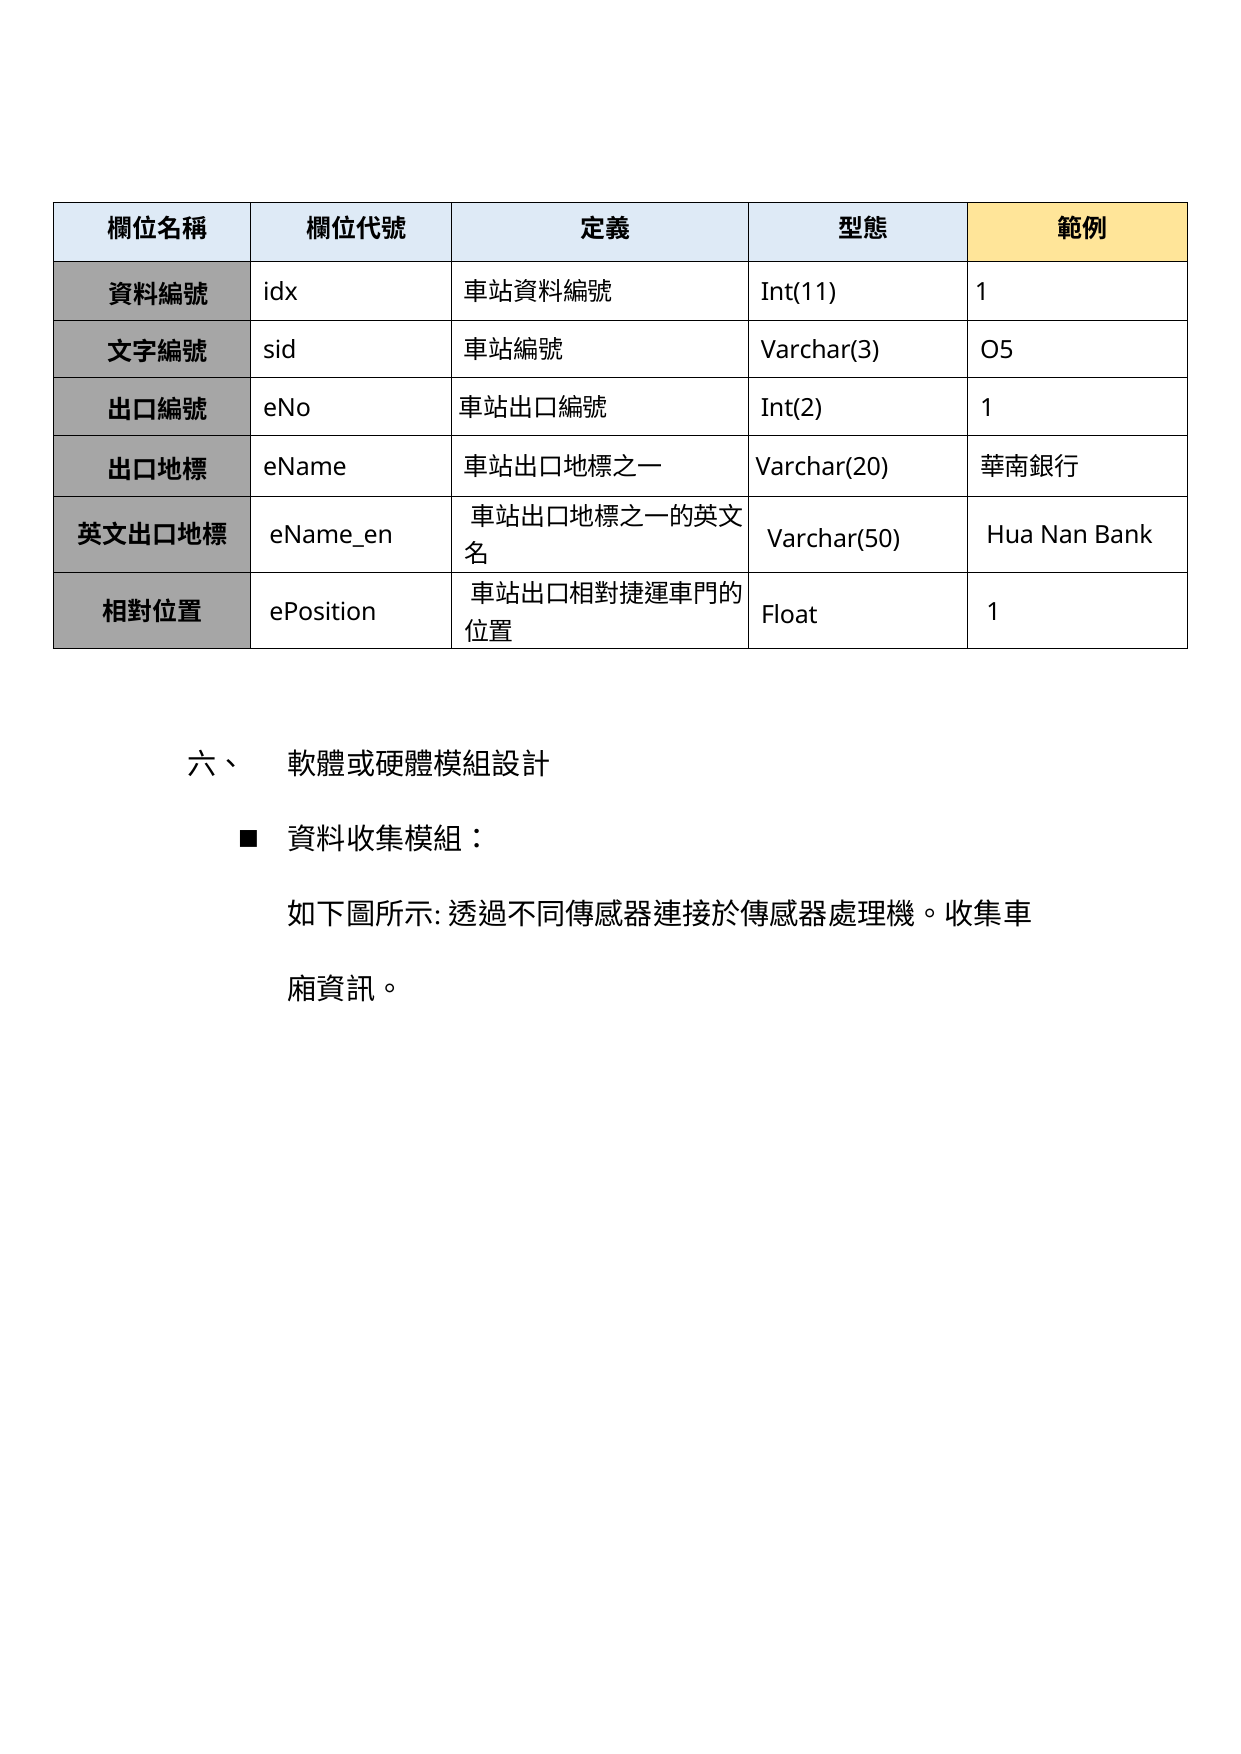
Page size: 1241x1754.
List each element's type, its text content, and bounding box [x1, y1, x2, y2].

table_cell Float [749, 573, 967, 648]
list 資料收集模組： [237, 799, 1053, 874]
table_cell ePosition [251, 573, 451, 648]
table_cell eName_en [251, 497, 451, 572]
list 如下圖所示: 透過不同傳感器連接於傳感器處理機。收集車廂資訊。 [287, 874, 1053, 1024]
table_cell 車站出口地標之一的英文名 [452, 497, 748, 572]
table_header 欄位名稱 [54, 203, 250, 261]
table_header 型態 [749, 203, 967, 261]
table_cell Varchar(50) [749, 497, 967, 572]
table_cell 1 [968, 378, 1187, 435]
table_header 定義 [452, 203, 748, 261]
table_cell 文字編號 [54, 321, 250, 377]
list 軟體或硬體模組設計 [187, 724, 1053, 799]
table_cell 出口編號 [54, 378, 250, 435]
table_cell 1 [968, 573, 1187, 648]
table_cell 華南銀行 [968, 436, 1187, 496]
table_cell Int(11) [749, 262, 967, 320]
table_cell 資料編號 [54, 262, 250, 320]
table_cell eName [251, 436, 451, 496]
table_cell 車站出口相對捷運車門的位置 [452, 573, 748, 648]
table_cell 車站資料編號 [452, 262, 748, 320]
table_cell 相對位置 [54, 573, 250, 648]
table_cell 車站出口編號 [452, 378, 748, 435]
table_cell idx [251, 262, 451, 320]
table_cell 1 [968, 262, 1187, 320]
table_cell Varchar(20) [749, 436, 967, 496]
table_cell sid [251, 321, 451, 377]
table_cell Hua Nan Bank [968, 497, 1187, 572]
table_cell eNo [251, 378, 451, 435]
table_cell Varchar(3) [749, 321, 967, 377]
table_cell 車站編號 [452, 321, 748, 377]
table_header 欄位代號 [251, 203, 451, 261]
table_cell 出口地標 [54, 436, 250, 496]
table_cell 車站出口地標之一 [452, 436, 748, 496]
table_header 範例 [968, 203, 1187, 261]
table_cell 英文出口地標 [54, 497, 250, 572]
table_cell Int(2) [749, 378, 967, 435]
table_cell O5 [968, 321, 1187, 377]
